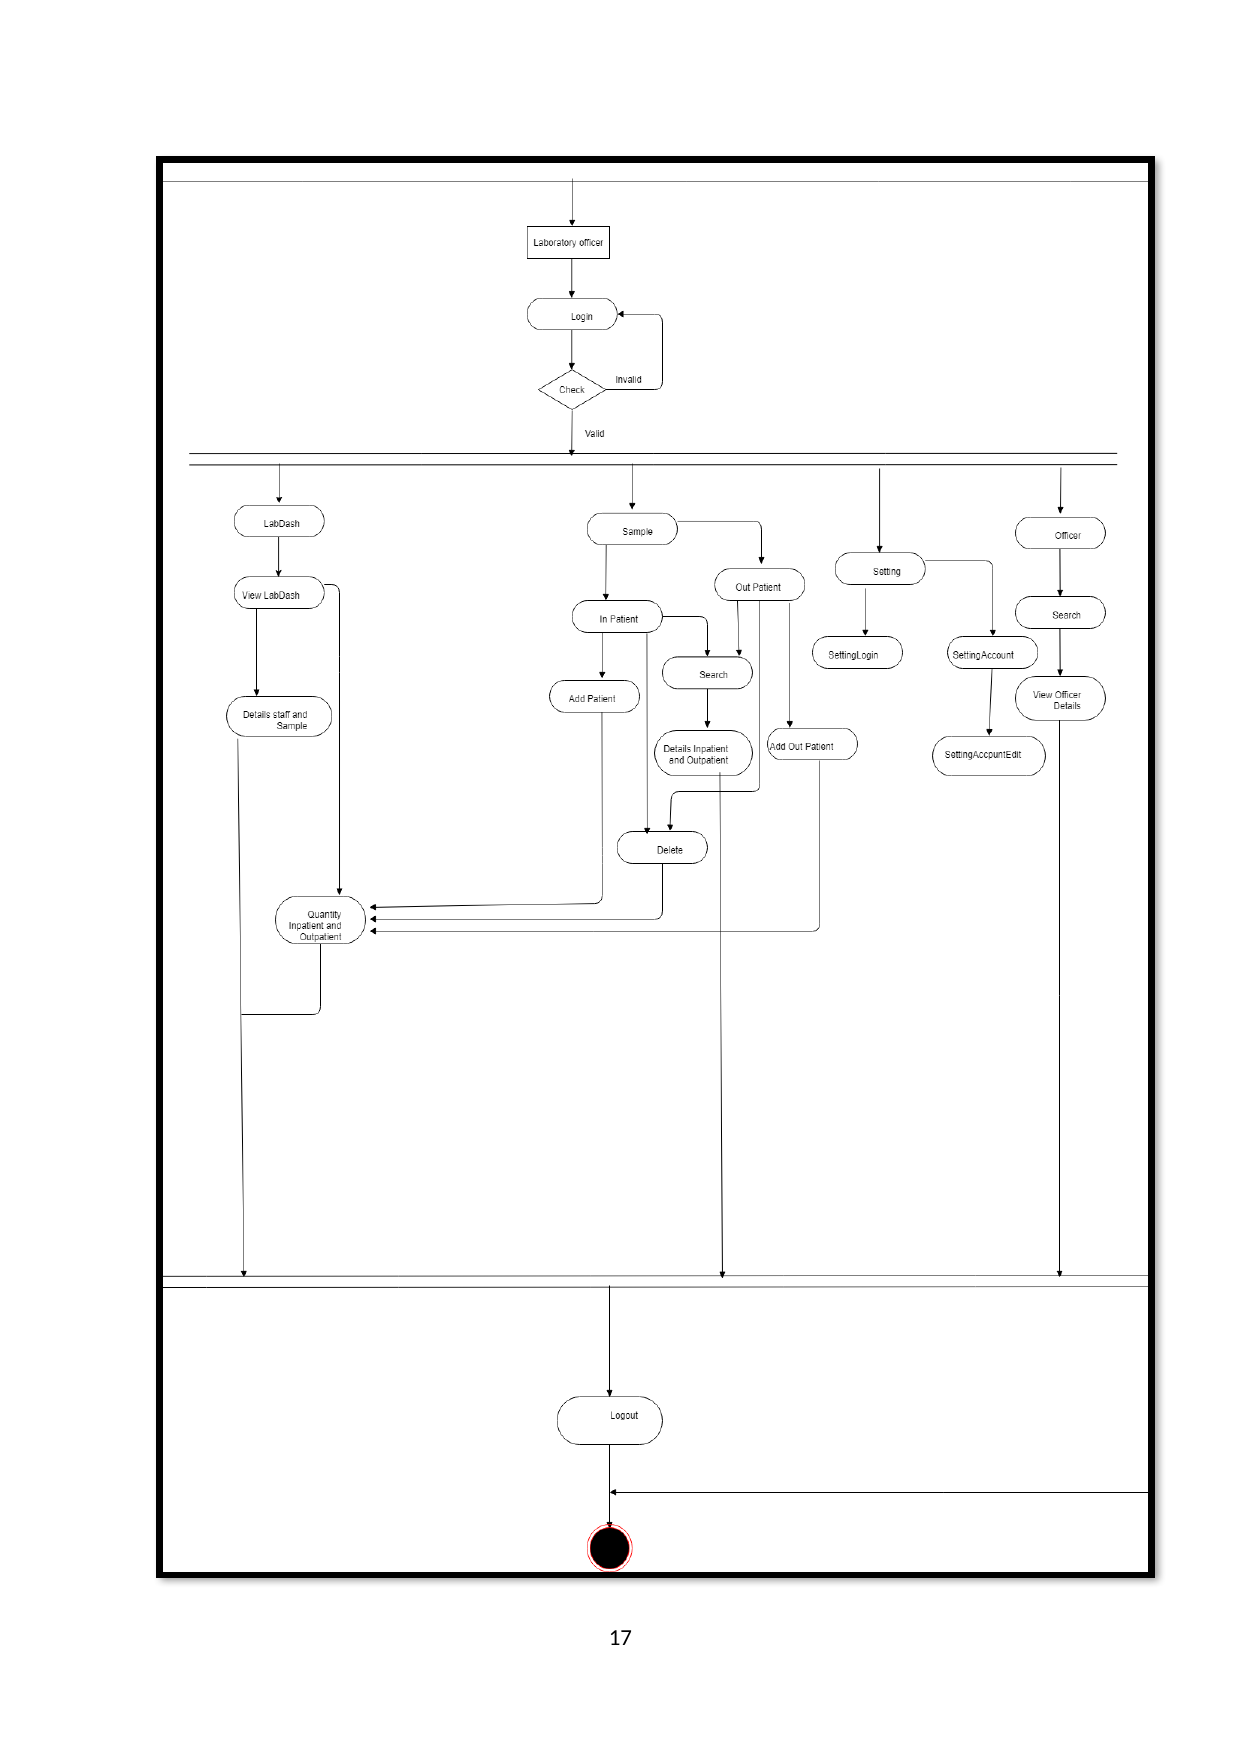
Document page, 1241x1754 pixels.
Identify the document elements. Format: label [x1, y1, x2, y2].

picture [163, 163, 1148, 1572]
